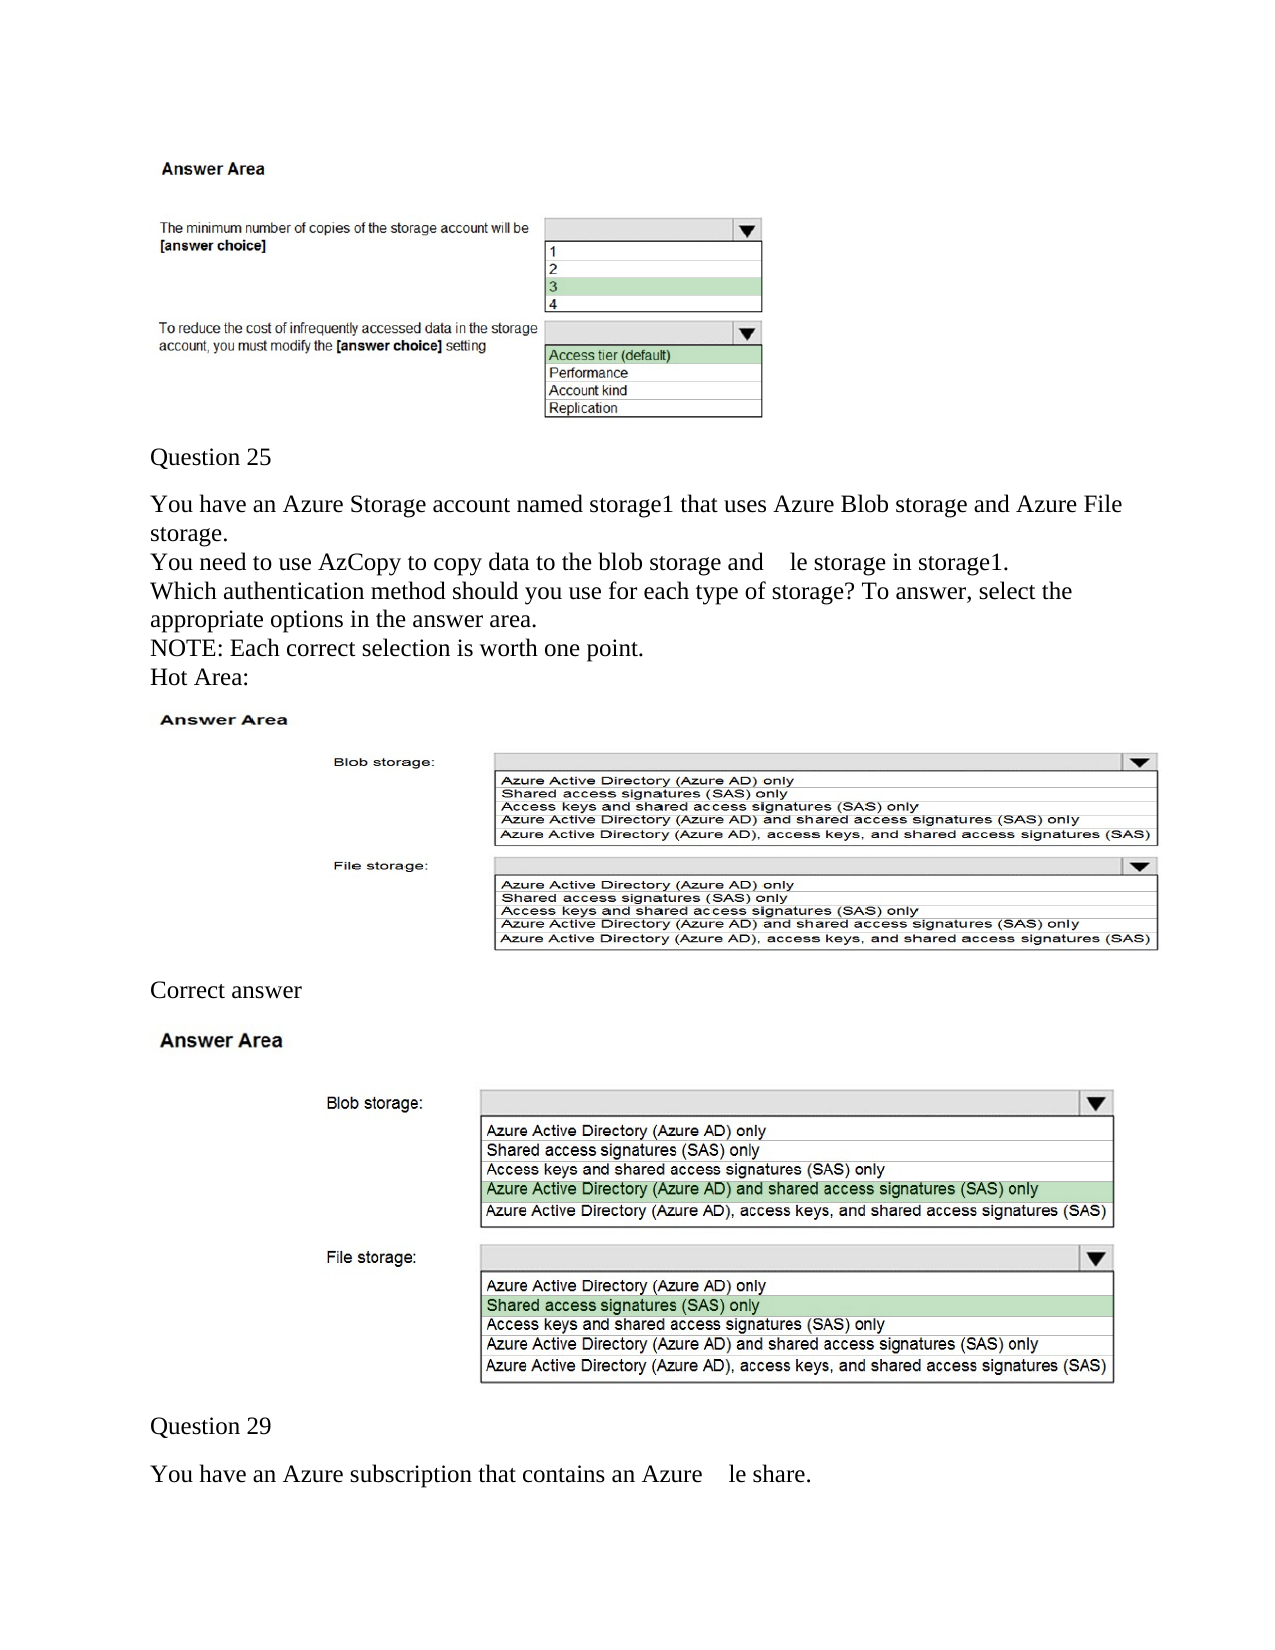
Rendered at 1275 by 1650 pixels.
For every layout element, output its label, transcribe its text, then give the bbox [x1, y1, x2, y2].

text Which authentication method should you use for each type of storage? To answer, select the appropriate options in the answer area. [150, 576, 1125, 633]
text Hot Area: [150, 662, 1125, 691]
text NOTE: Each correct selection is worth one point. [150, 633, 1125, 662]
text Correct answer [150, 976, 1125, 1004]
text You need to use AzCopy to copy data to the blob storage and 􀀁le storage in storage1. [150, 547, 1125, 576]
text Question 29 [150, 1411, 1125, 1440]
text Question 25 [150, 442, 1125, 471]
text You have an Azure Storage account named storage1 that uses Azure Blob storage and Azure File storage. [150, 489, 1125, 547]
text You have an Azure subscription that contains an Azure 􀀁le share. [150, 1459, 1125, 1487]
